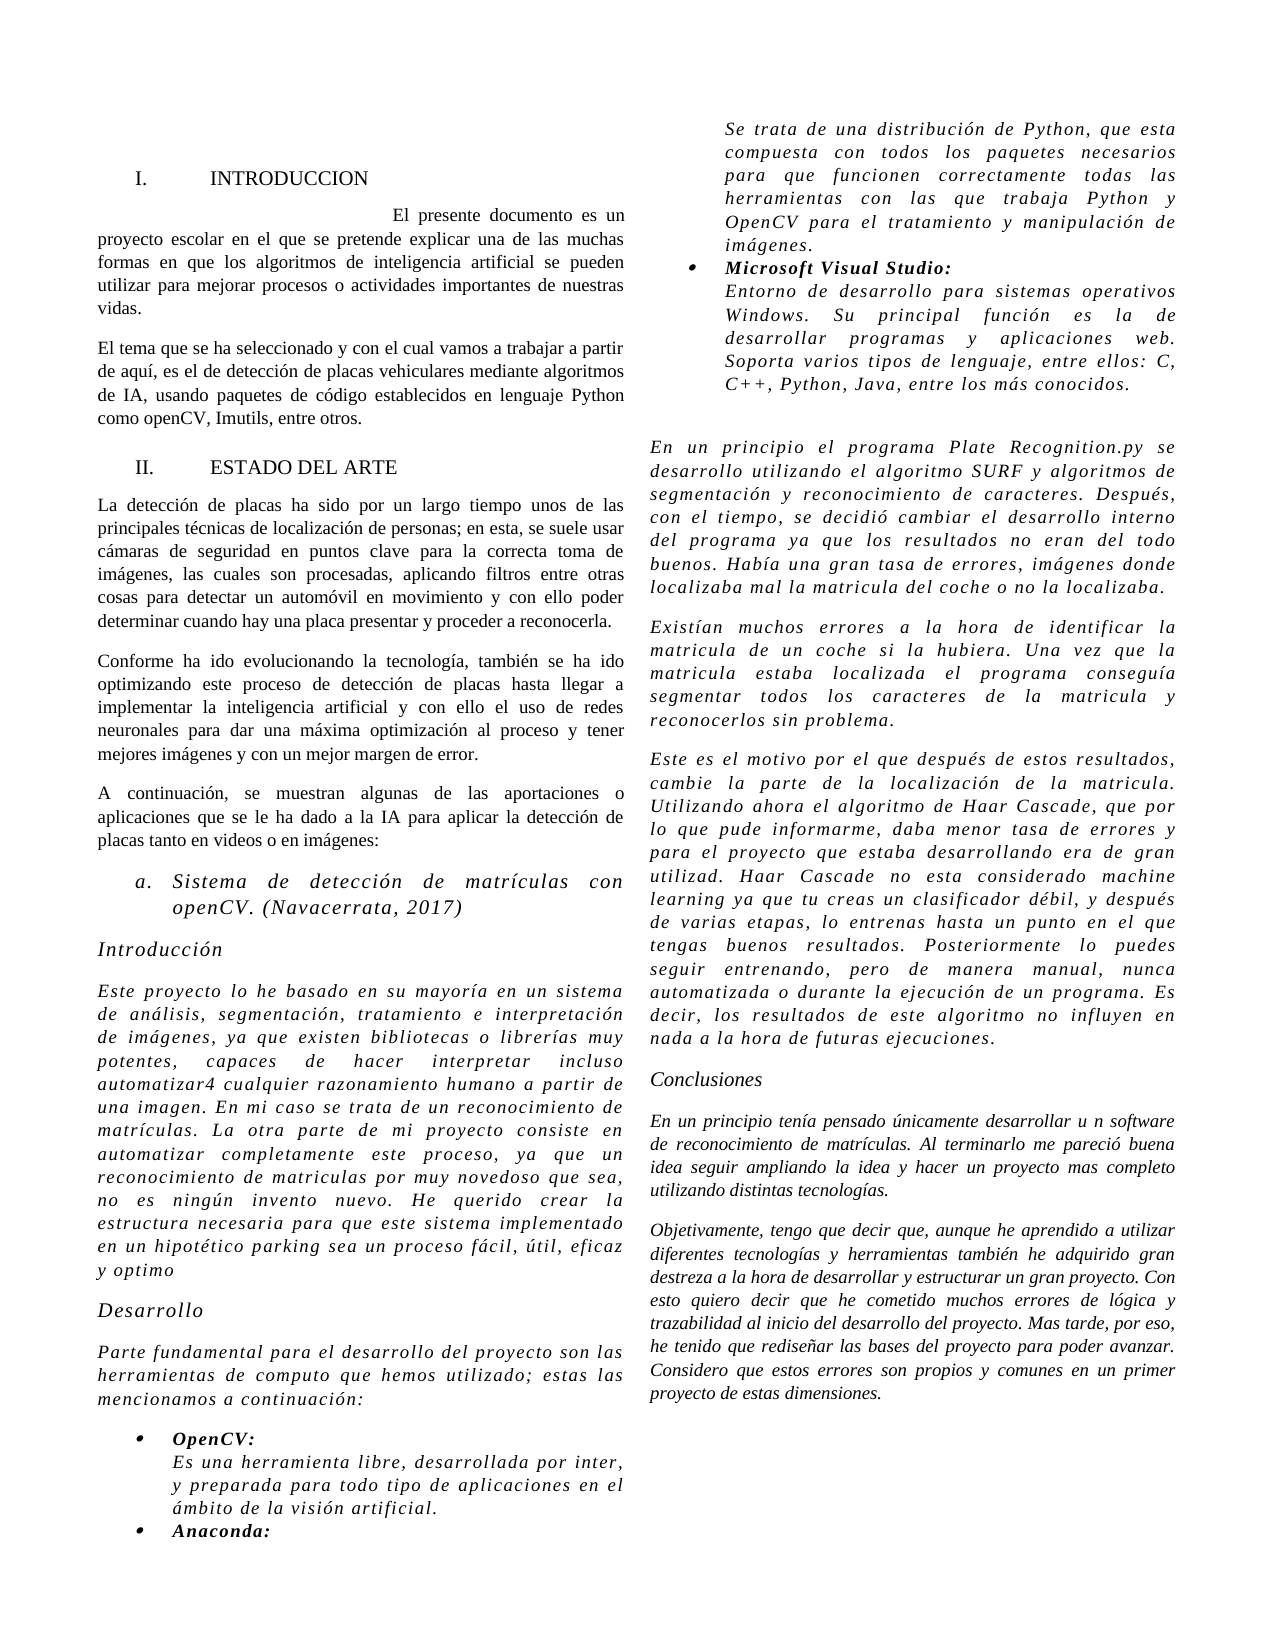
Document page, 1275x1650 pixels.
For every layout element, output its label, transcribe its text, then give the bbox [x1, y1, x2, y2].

list Anaconda: [135, 1520, 625, 1542]
text El tema que se ha seleccionado y con el cual vamos a trabajar a partir de aquí, es el de detección de placas vehiculares mediante algoritmos de IA, usando paquetes de código establecidos en lenguaje Python como openCV, Imutils, entre otros. [97, 337, 625, 428]
subtitle Sistema de detección de matrículas con openCV. [135, 869, 625, 919]
subtitle ESTADO DEL ARTE [135, 455, 625, 479]
text Conforme ha ido evolucionando la tecnología, también se ha ido optimizando este proceso de detección de placas hasta llegar a implementar la inteligencia artificial y con ello el uso de redes neuronales para dar una máxima optimización al proceso y tener mejores imágenes y con un mejor margen de error. [97, 649, 625, 764]
list OpenCV: [135, 1427, 625, 1449]
text Conclusiones [650, 1067, 1177, 1091]
text Objetivamente, tengo que decir que, aunque he aprendido a utilizar diferentes tecnologías y herramientas también he adquirido gran destreza a la hora de desarrollar y estructurar un gran proyecto. Con esto quiero decir que he cometido muchos errores de lógica y trazabilidad al inicio del desarrollo del proyecto. Mas tarde, por eso, he tenido que rediseñar las bases del proyecto para poder avanzar. Considero que estos errores son propios y comunes en un primer proyecto de estas dimensiones. [650, 1219, 1177, 1403]
list Microsoft Visual Studio: [687, 257, 1177, 278]
list Es una herramienta libre, desarrollada por inter, y preparada para todo tipo de aplicaciones en el ámbito de la visión artificial. [172, 1451, 625, 1519]
text Este es el motivo por el que después de estos resultados, cambie la parte de la localización de la matricula. Utilizando ahora el algoritmo de Haar Cascade, que por lo que pude informarme, daba menor tasa de errores y para el proyecto que estaba desarrollando era de gran utilizad. Haar Cascade no esta considerado machine learning ya que tu creas un clasificador débil, y después de varias etapas, lo entrenas hasta un punto en el que tengas buenos resultados. Posteriormente lo puedes seguir entrenando, pero de manera manual, nunca automatizada o durante la ejecución de un programa. Es decir, los resultados de este algoritmo no influyen en nada a la hora de futuras ejecuciones. [650, 748, 1177, 1049]
text Introducción [97, 937, 625, 961]
text Existían muchos errores a la hora de identificar la matricula de un coche si la hubiera. Una vez que la matricula estaba localizada el programa conseguía segmentar todos los caracteres de la matricula y reconocerlos sin problema. [650, 616, 1177, 730]
text Parte fundamental para el desarrollo del proyecto son las herramientas de computo que hemos utilizado; estas las mencionamos a continuación: [97, 1341, 625, 1409]
text El presente documento es un proyecto escolar en el que se pretende explicar una de las muchas formas en que los algoritmos de inteligencia artificial se pueden utilizar para mejorar procesos o actividades importantes de nuestras vidas. [97, 204, 625, 319]
text A continuación, se muestran algunas de las aportaciones o aplicaciones que se le ha dado a la IA para aplicar la detección de placas tanto en videos o en imágenes: [97, 782, 625, 850]
list Entorno de desarrollo para sistemas operativos Windows. Su principal función es la de desarrollar programas y aplicaciones web. Soporta varios tipos de lenguaje, entre ellos: C, C++, Python, Java, entre los más conocidos. [725, 280, 1177, 395]
text En un principio el programa Plate Recognition.py se desarrollo utilizando el algoritmo SURF y algoritmos de segmentación y reconocimiento de caracteres. Después, con el tiempo, se decidió cambiar el desarrollo interno del programa ya que los resultados no eran del todo buenos. Había una gran tasa de errores, imágenes donde localizaba mal la matricula del coche o no la localizaba. [650, 436, 1177, 597]
text La detección de placas ha sido por un largo tiempo unos de las principales técnicas de localización de personas; en esta, se suele usar cámaras de seguridad en puntos clave para la correcta toma de imágenes, las cuales son procesadas, aplicando filtros entre otras cosas para detectar un automóvil en movimiento y con ello poder determinar cuando hay una placa presentar y proceder a reconocerla. [97, 493, 625, 631]
text Este proyecto lo he basado en su mayoría en un sistema de análisis, segmentación, tratamiento e interpretación de imágenes, ya que existen bibliotecas o librerías muy potentes, capaces de hacer interpretar incluso automatizar4 cualquier razonamiento humano a partir de una imagen. En mi caso se trata de un reconocimiento de matrículas. La otra parte de mi proyecto consiste en automatizar completamente este proceso, ya que un reconocimiento de matriculas por muy novedoso que sea, no es ningún invento nuevo. He querido crear la estructura necesaria para que este sistema implementado en un hipotético parking sea un proceso fácil, útil, eficaz y optimo [97, 980, 625, 1280]
subtitle INTRODUCCION [135, 166, 625, 190]
text Desarrollo [97, 1298, 625, 1322]
text En un principio tenía pensado únicamente desarrollar u n software de reconocimiento de matrículas. Al terminarlo me pareció buena idea seguir ampliando la idea y hacer un proyecto mas completo utilizando distintas tecnologías. [650, 1109, 1177, 1201]
list Se trata de una distribución de Python, que esta compuesta con todos los paquetes necesarios para que funcionen correctamente todas las herramientas con las que trabaja Python y OpenCV para el tratamiento y manipulación de imágenes. [725, 118, 1177, 255]
